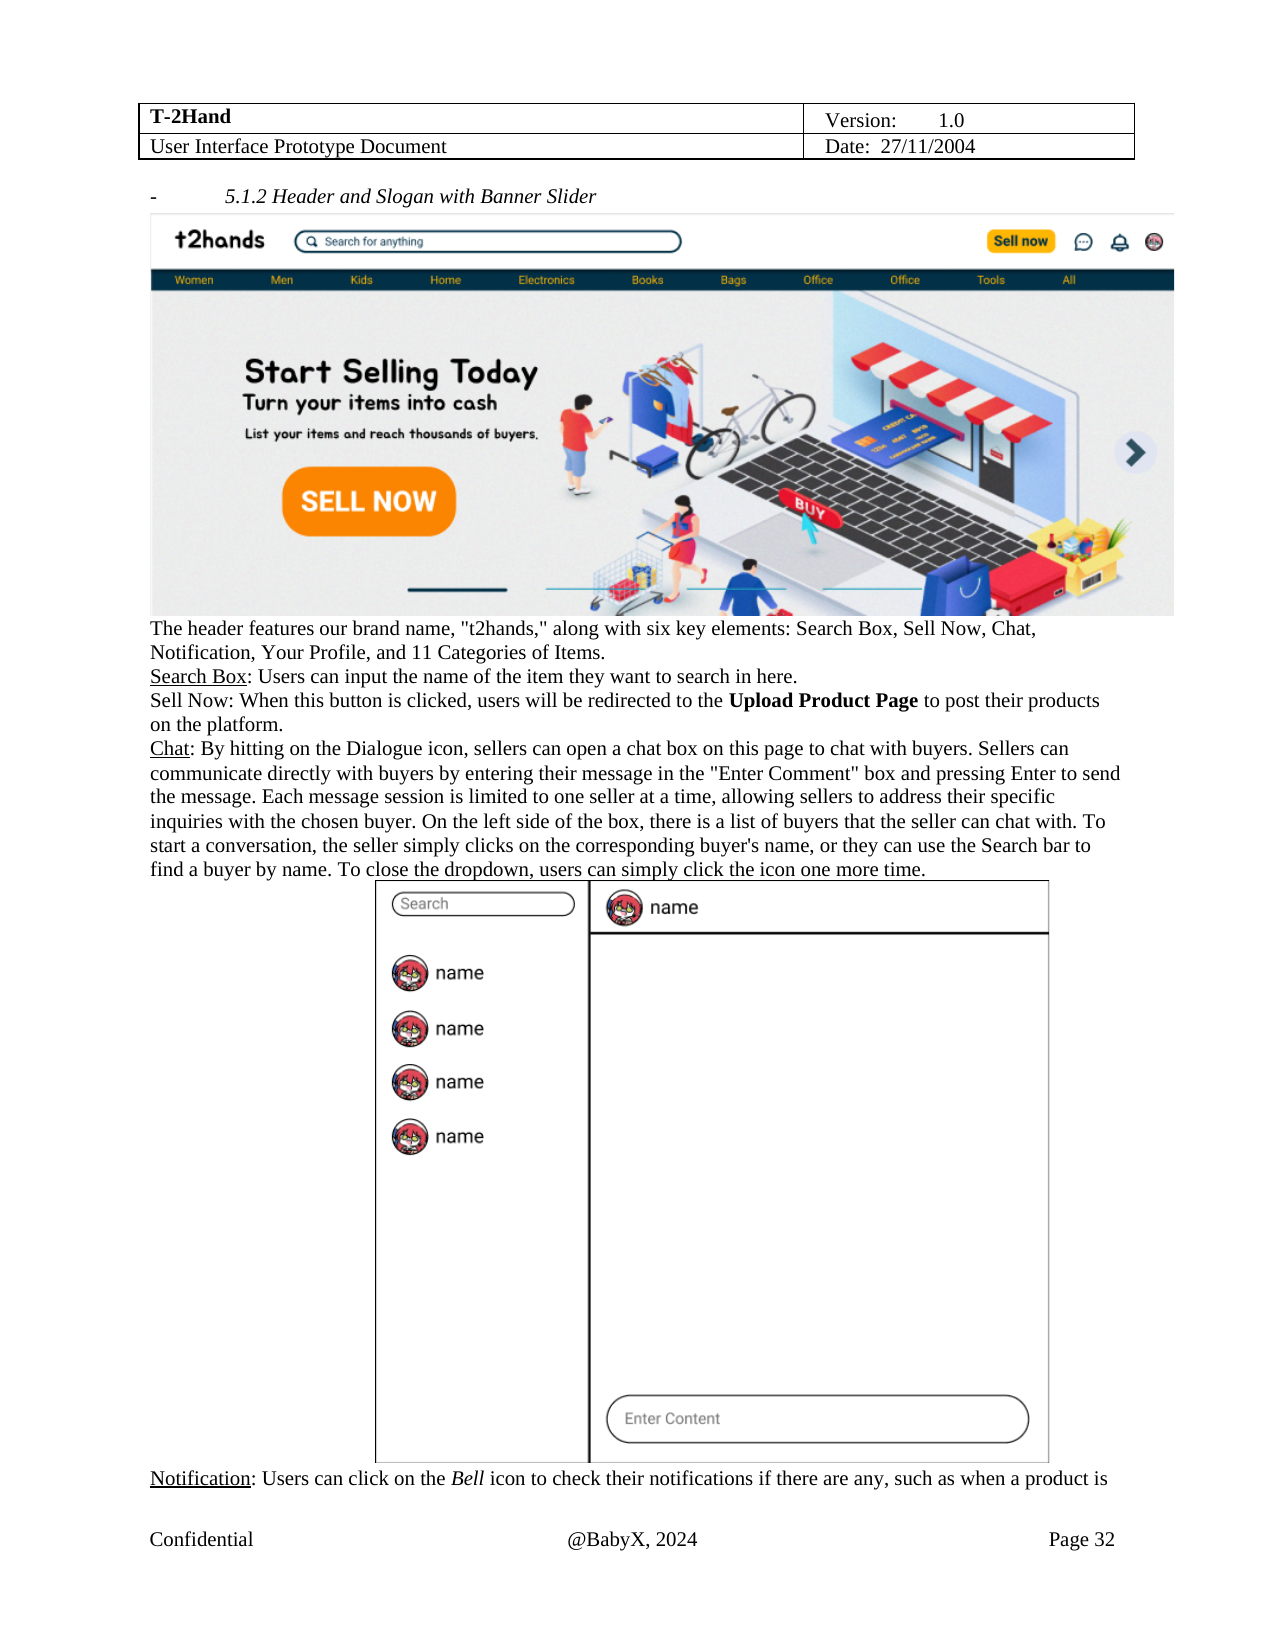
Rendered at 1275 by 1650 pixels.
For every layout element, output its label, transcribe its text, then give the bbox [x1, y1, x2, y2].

text The header features our brand name, "t2hands," along with six key elements: Search Box, Sell Now, Chat, Notification, Your Profile, and 11 Categories of Items. [150, 616, 1125, 664]
picture [150, 213, 1175, 616]
picture [437, 276, 461, 284]
picture [1064, 275, 1075, 284]
picture [520, 275, 535, 284]
picture [722, 276, 746, 286]
picture [272, 276, 292, 284]
text Chat: By hitting on the Dialogue icon, sellers can open a chat box on this page to chat with buyers. Sellers can communicate directly with buyers by entering their message in the "Enter Comment" box and pressing Enter to send the message. Each message session is limited to one seller at a time, allowing sellers to address their specific inquiries with the chosen buyer. On the left side of the box, there is a list of buyers that the seller can chat with. To start a conversation, the seller simply clicks on the corresponding buyer's name, or they can use the Search bar to find a buyer by name. To close the dropdown, users can simply click the icon one more time. [150, 736, 1125, 881]
text Search Box: Users can input the name of the item they want to search in here. [150, 664, 1125, 688]
text Sell Now: When this button is clicked, users will be redirected to the Upload Product Page to post their products on the platform. [150, 688, 1125, 736]
picture [375, 880, 1050, 1463]
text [150, 1466, 1125, 1490]
picture [891, 275, 919, 284]
picture [984, 275, 1005, 284]
picture [351, 275, 372, 284]
picture [536, 276, 547, 284]
subtitle 5.1.2 Header and Slogan with Banner Slider [150, 184, 1125, 208]
picture [190, 277, 206, 284]
picture [175, 276, 189, 284]
picture [548, 276, 574, 284]
picture [633, 275, 663, 284]
picture [805, 275, 832, 284]
